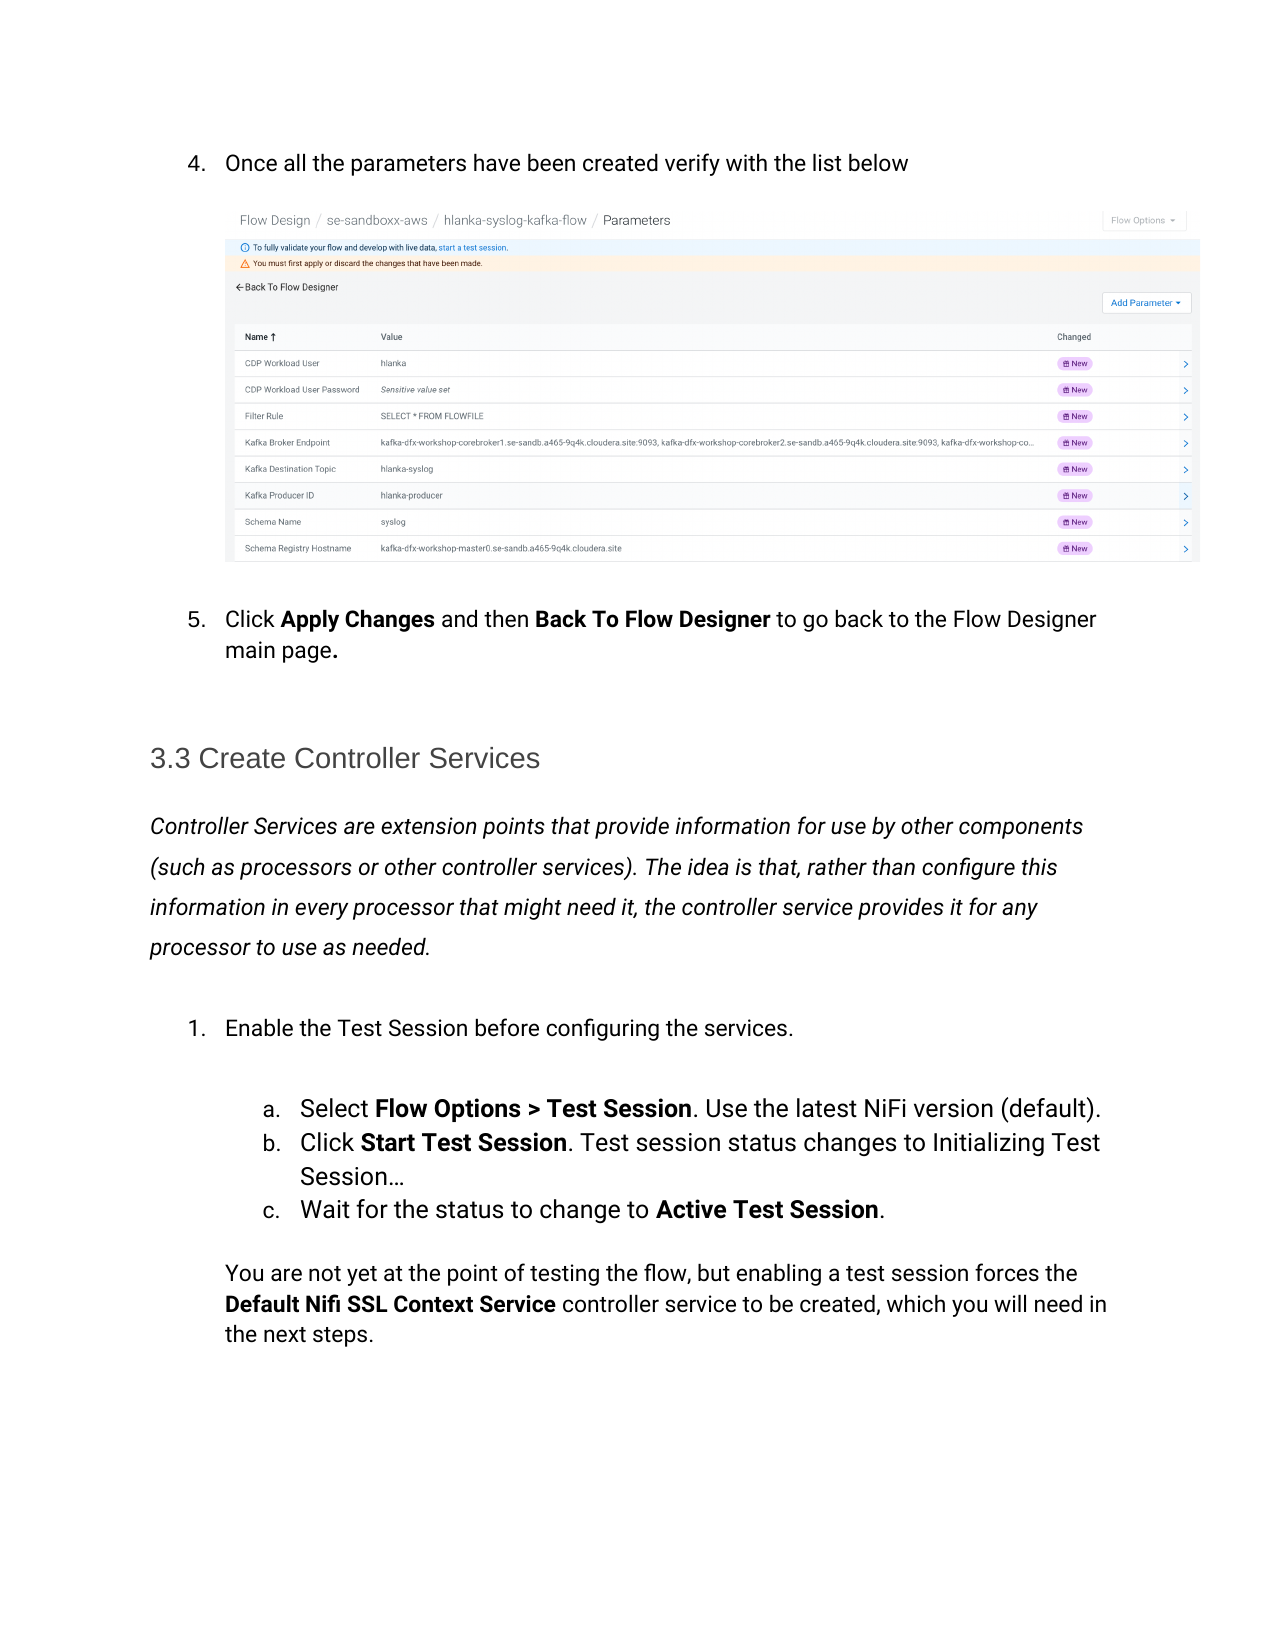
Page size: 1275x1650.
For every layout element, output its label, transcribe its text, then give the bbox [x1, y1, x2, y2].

text You are not yet at the point of testing the flow, but enabling a test session forces the Default Nifi SSL Context Service controller service to be created, which you will need in the next steps. [225, 1260, 1125, 1379]
list Wait for the status to change to Active Test Session. [262, 1196, 1125, 1225]
picture [225, 211, 1200, 562]
subtitle 3.3 Create Controller Services [150, 741, 1125, 775]
list Click Apply Changes and then Back To Flow Designer to go back to the Flow Designer main page. [187, 606, 1125, 664]
list Enable the Test Session before configuring the services. [187, 1015, 1125, 1081]
list Click Start Test Session. Test session status changes to Initializing Test Session… [262, 1128, 1125, 1191]
list Select Flow Options > Test Session. Use the latest NiFi version (default). [262, 1094, 1125, 1124]
text Controller Services are extension points that provide information for use by other components (such as processors or other controller services). The idea is that, rather than configure this information in every processor that might need it, the controller service provides it for any processor to use as needed. [150, 813, 1125, 961]
